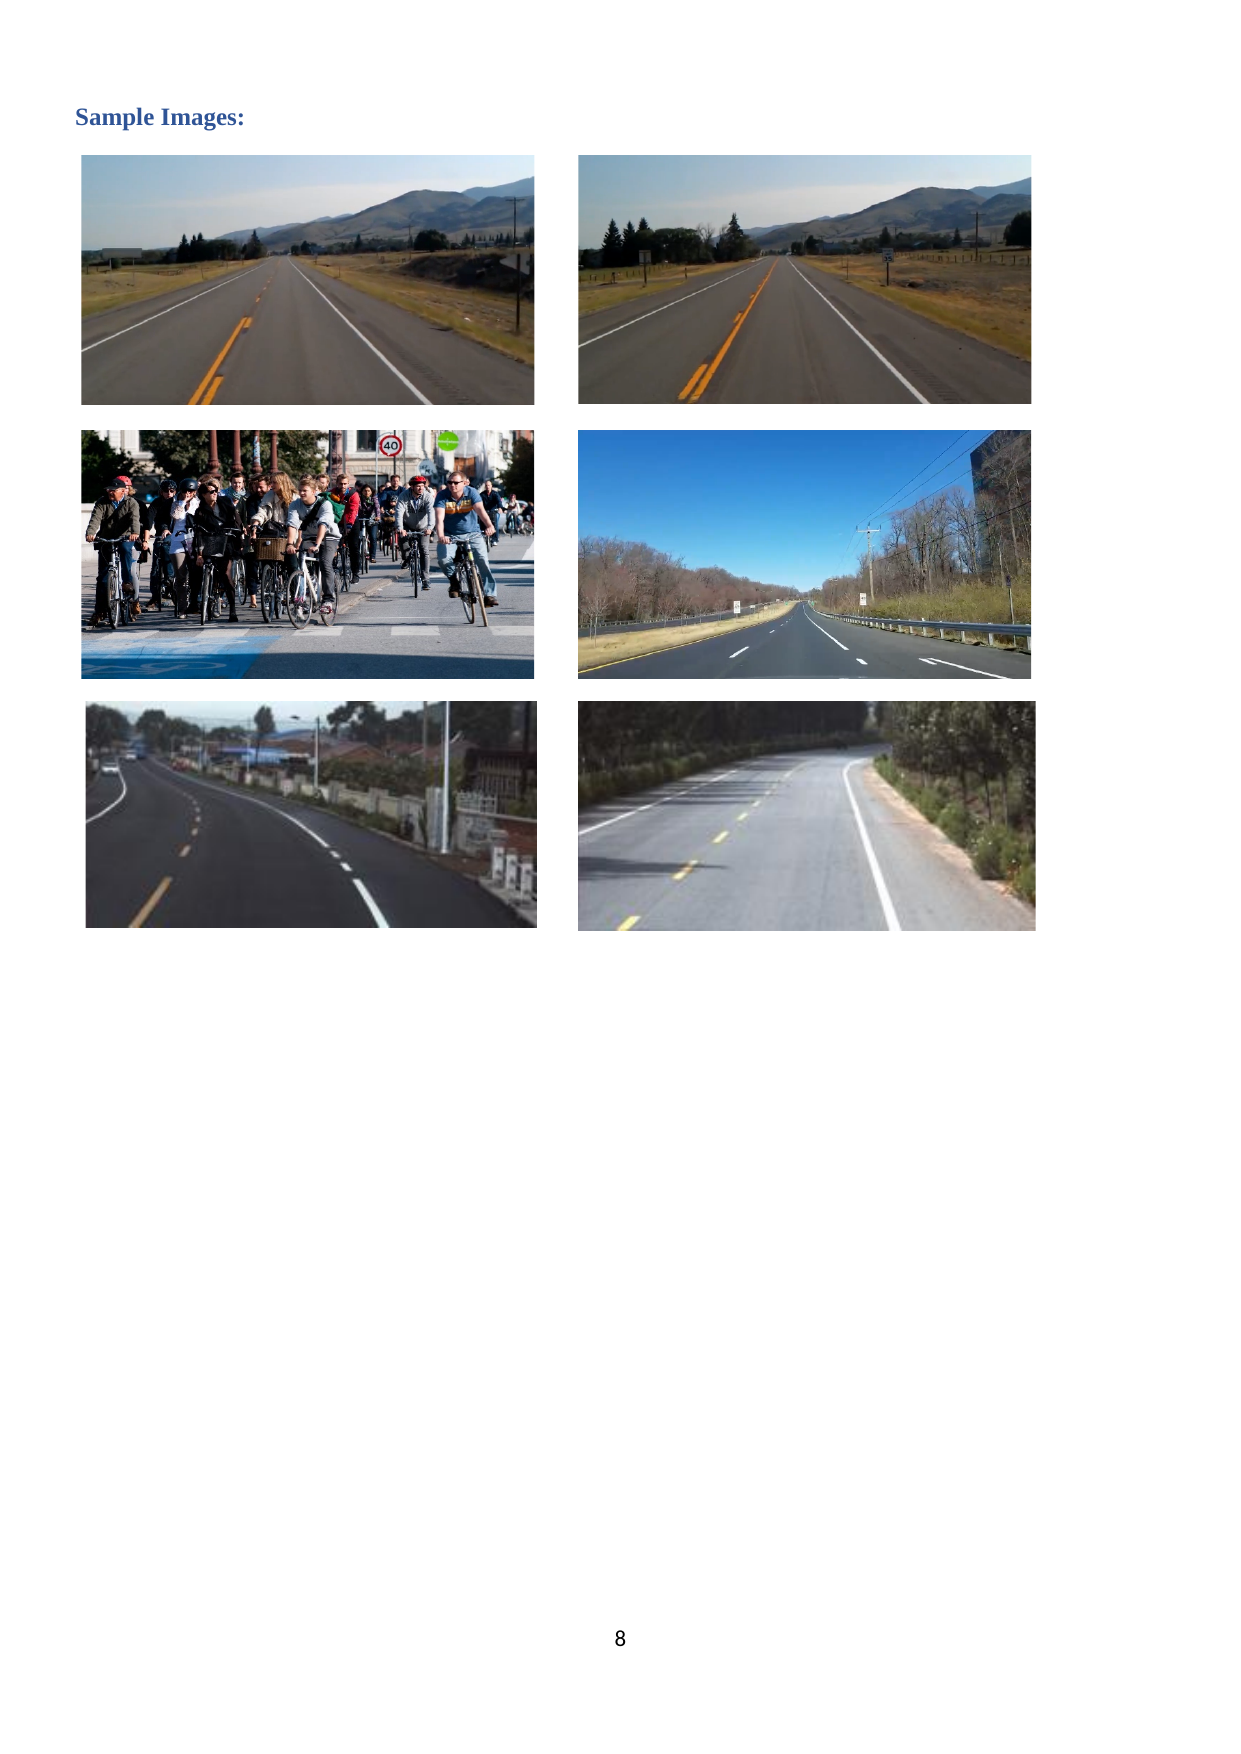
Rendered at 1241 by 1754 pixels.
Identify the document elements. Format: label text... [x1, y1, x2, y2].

picture [578, 155, 1032, 404]
picture [85, 701, 537, 928]
picture [578, 430, 1032, 679]
picture [81, 155, 535, 405]
text Sample Images: [75, 102, 1165, 130]
picture [81, 430, 535, 679]
picture [578, 701, 1036, 931]
